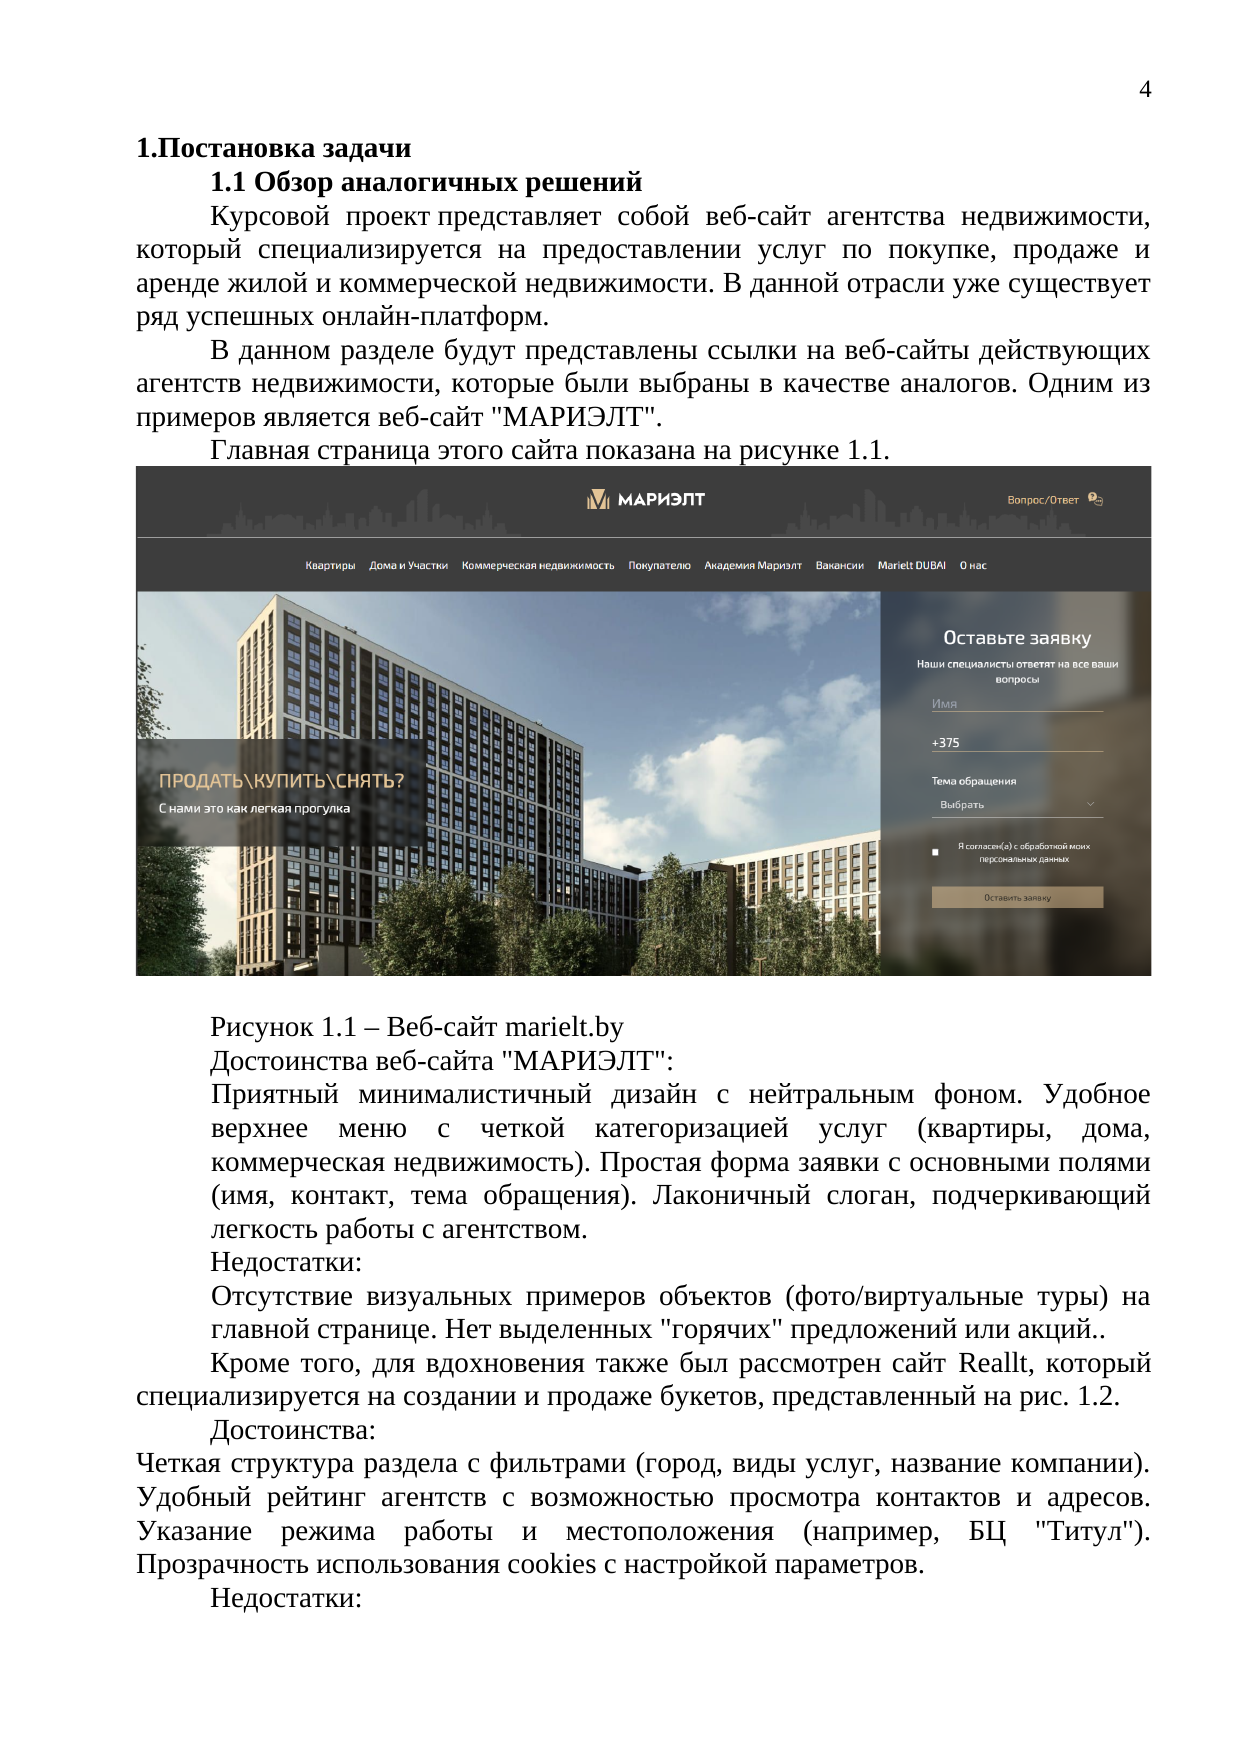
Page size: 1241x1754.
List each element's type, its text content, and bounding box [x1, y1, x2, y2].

text Четкая структура раздела с фильтрами (город, виды услуг, название компании). Удобный рейтинг агентств с возможностью просмотра контактов и адресов. Указание режима работы и местоположения (например, БЦ "Титул"). Прозрачность использования cookies с настройкой параметров. [136, 1446, 1152, 1580]
picture [135, 466, 1152, 976]
text 1.Постановка задачи [136, 131, 1152, 164]
subtitle 1.1 Обзор аналогичных решений [136, 164, 1152, 198]
text Главная страница этого сайта показана на рисунке 1.1. [136, 432, 1152, 466]
text Рисунок 1.1 – Веб-сайт marielt.by [136, 1009, 1152, 1043]
text Недостатки: [136, 1244, 1152, 1278]
text Курсовой проект представляет собой веб-сайт агентства недвижимости, который специализируется на предоставлении услуг по покупке, продаже и аренде жилой и коммерческой недвижимости. В данной отрасли уже существует ряд успешных онлайн-платформ. [136, 198, 1152, 332]
text Недостатки: [136, 1580, 1152, 1613]
text Кроме того, для вдохновения также был рассмотрен сайт Reallt, который специализируется на создании и продаже букетов, представленный на рис. 1.2. [136, 1345, 1152, 1412]
text В данном разделе будут представлены ссылки на веб-сайты действующих агентств недвижимости, которые были выбраны в качестве аналогов. Одним из примеров является веб-сайт "МАРИЭЛТ". [136, 332, 1152, 432]
text Приятный минималистичный дизайн с нейтральным фоном. Удобное верхнее меню с четкой категоризацией услуг (квартиры, дома, коммерческая недвижимость). Простая форма заявки с основными полями (имя, контакт, тема обращения). Лаконичный слоган, подчеркивающий легкость работы с агентством. [211, 1077, 1152, 1244]
text Отсутствие визуальных примеров объектов (фото/виртуальные туры) на главной странице. Нет выделенных "горячих" предложений или акций.. [211, 1278, 1152, 1345]
text Достоинства веб-сайта "МАРИЭЛТ": [136, 1043, 1152, 1077]
text Достоинства: [136, 1412, 1152, 1446]
